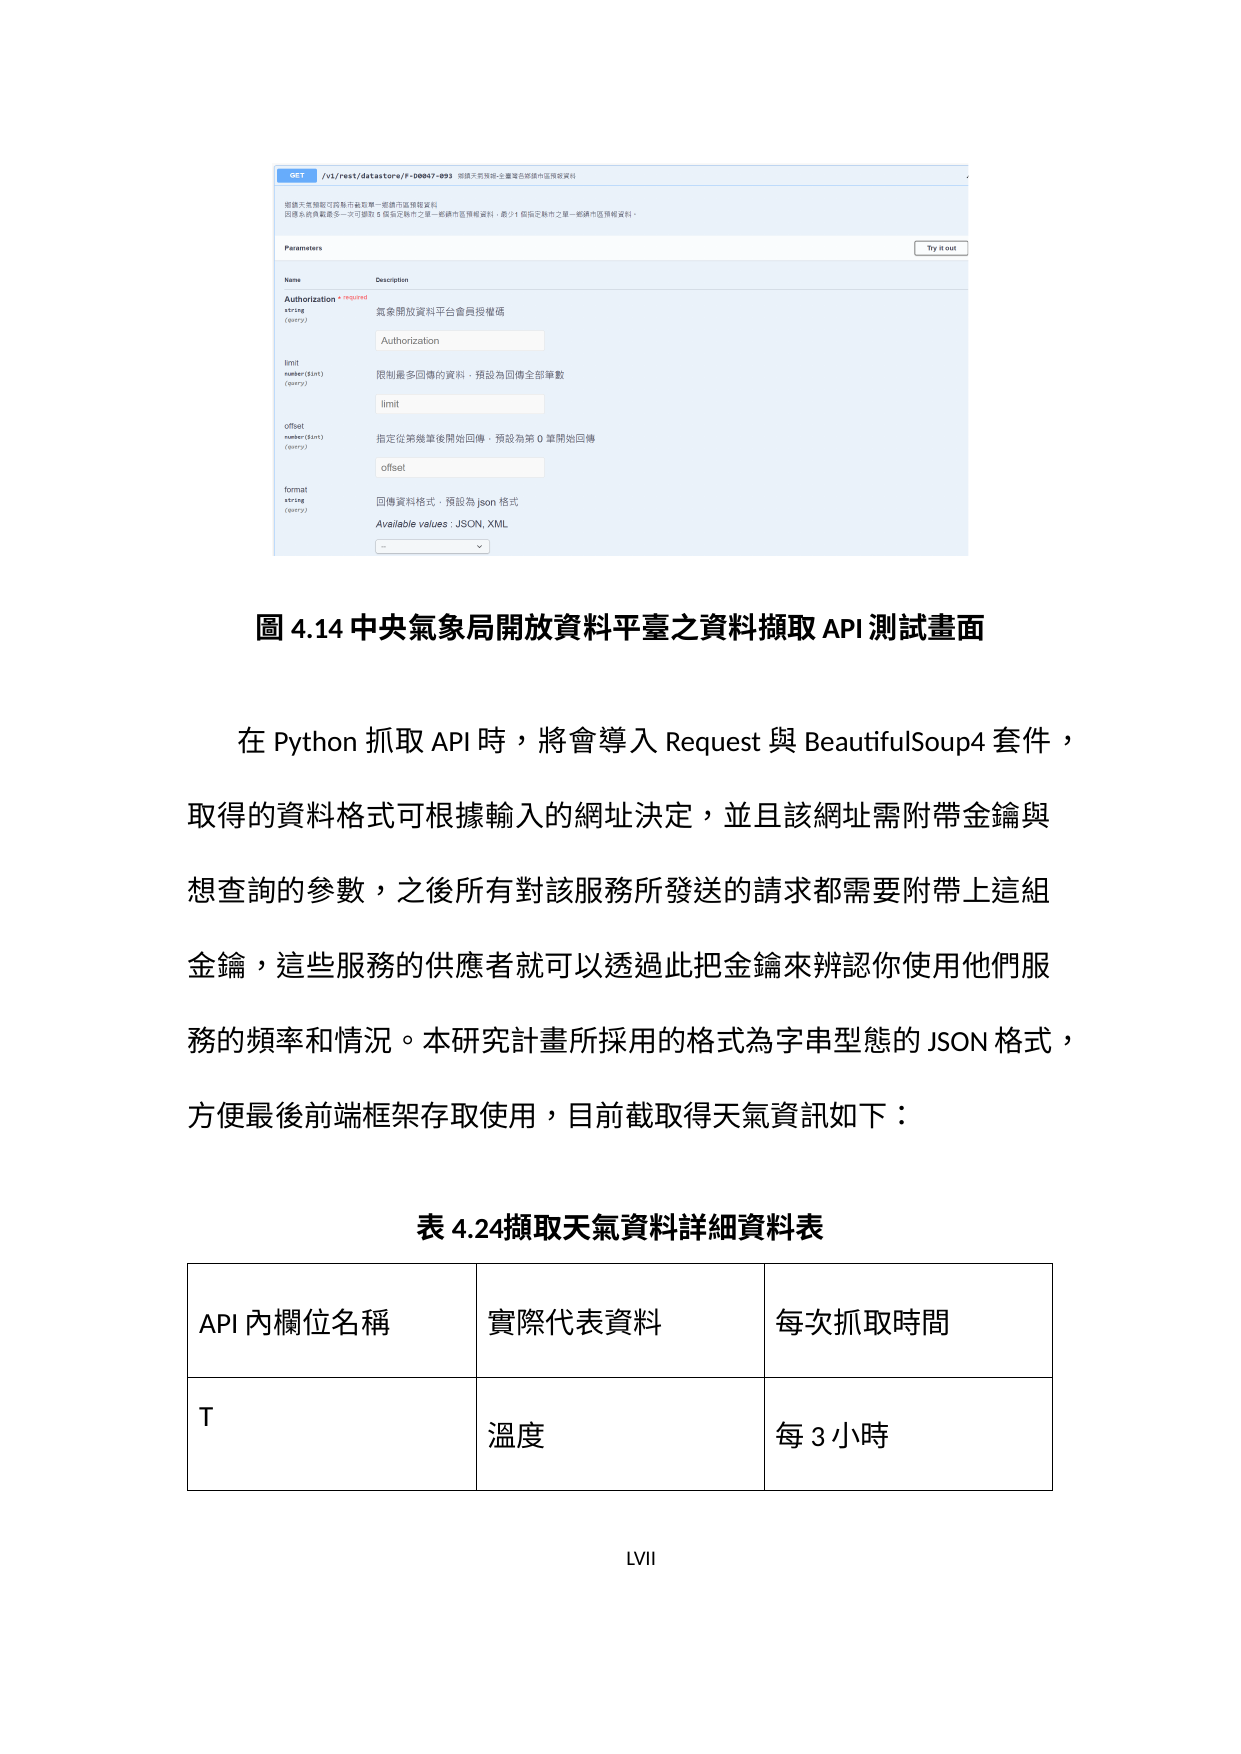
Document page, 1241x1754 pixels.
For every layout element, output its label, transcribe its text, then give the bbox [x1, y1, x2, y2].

picture [272, 163, 969, 556]
table_cell 每3小時 [765, 1378, 1052, 1490]
table_cell 溫度 [477, 1378, 764, 1490]
table_header 每次抓取時間 [765, 1264, 1052, 1377]
table_header 實際代表資料 [477, 1264, 764, 1377]
table_cell T [188, 1378, 476, 1490]
text 在Python抓取API時，將會導入Request與BeautifulSoup4套件，取得的資料格式可根據輸入的網址決定，並且該網址需附帶金鑰與想查詢的參數，之後所有對該服務所發送的請求都需要附帶上這組金鑰，這些服務的供應者就可以透過此把金鑰來辨認你使用他們服務的頻率和情況。本研究計畫所採用的格式為字串型態的JSON格式，方便最後前端框架存取使用，目前截取得天氣資訊如下： [187, 701, 1053, 1151]
table_header API內欄位名稱 [188, 1264, 476, 1377]
